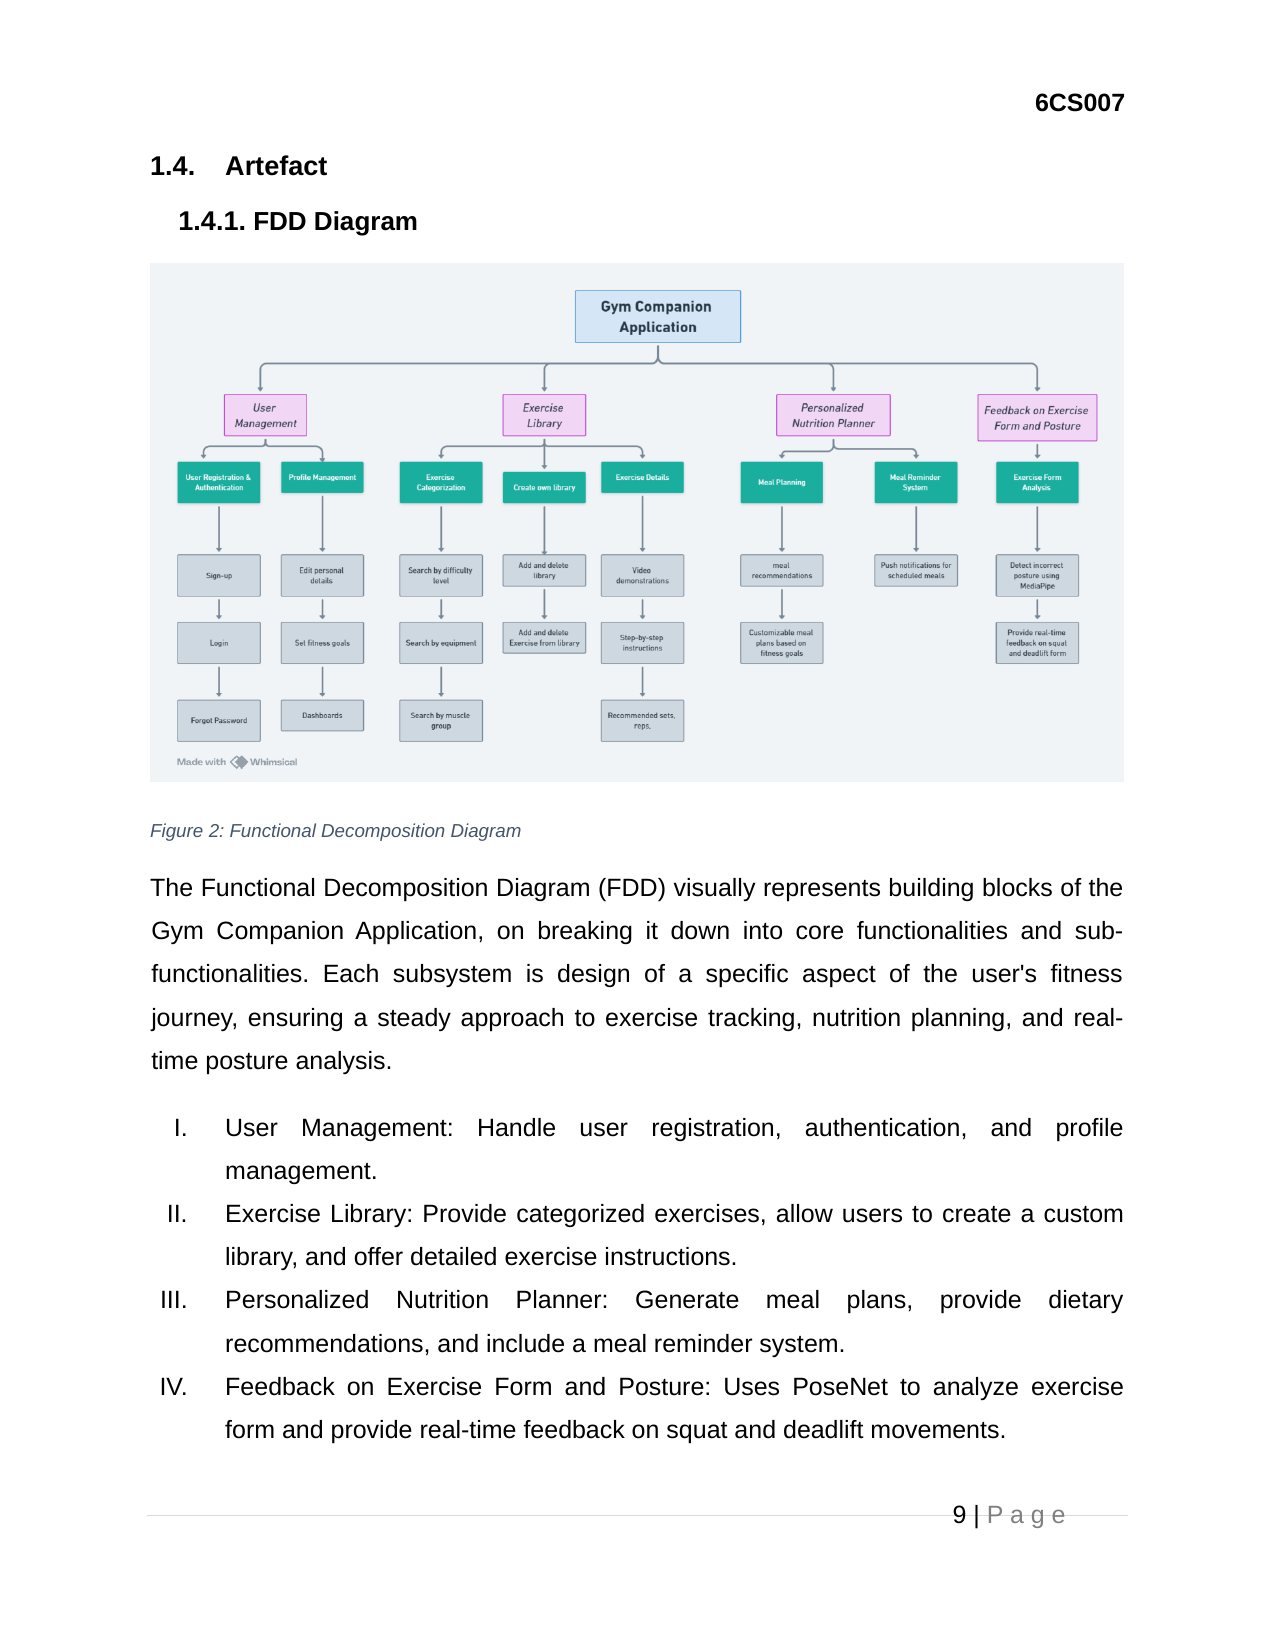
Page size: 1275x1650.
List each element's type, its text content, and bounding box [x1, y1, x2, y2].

picture [150, 263, 1124, 782]
subtitle FDD Diagram [178, 204, 1125, 236]
text The Functional Decomposition Diagram (FDD) visually represents building blocks of the Gym Companion Application, on breaking it down into core functionalities and sub-functionalities. Each subsystem is design of a specific aspect of the user's fitness journey, ensuring a steady approach to exercise tracking, nutrition planning, and real-time posture analysis. [150, 873, 1125, 1074]
list Feedback on Exercise Form and Posture: Uses PoseNet to analyze exercise form and provide real-time feedback on squat and deadlift movements. [187, 1372, 1125, 1443]
list Exercise Library: Provide categorized exercises, allow users to create a custom library, and offer detailed exercise instructions. [187, 1199, 1125, 1271]
list User Management: Handle user registration, authentication, and profile management. [187, 1113, 1125, 1185]
text Figure 2: Functional Decomposition Diagram [150, 820, 1125, 842]
list Personalized Nutrition Planner: Generate meal plans, provide dietary recommendations, and include a meal reminder system. [187, 1285, 1125, 1357]
subtitle Artefact [150, 150, 1125, 181]
